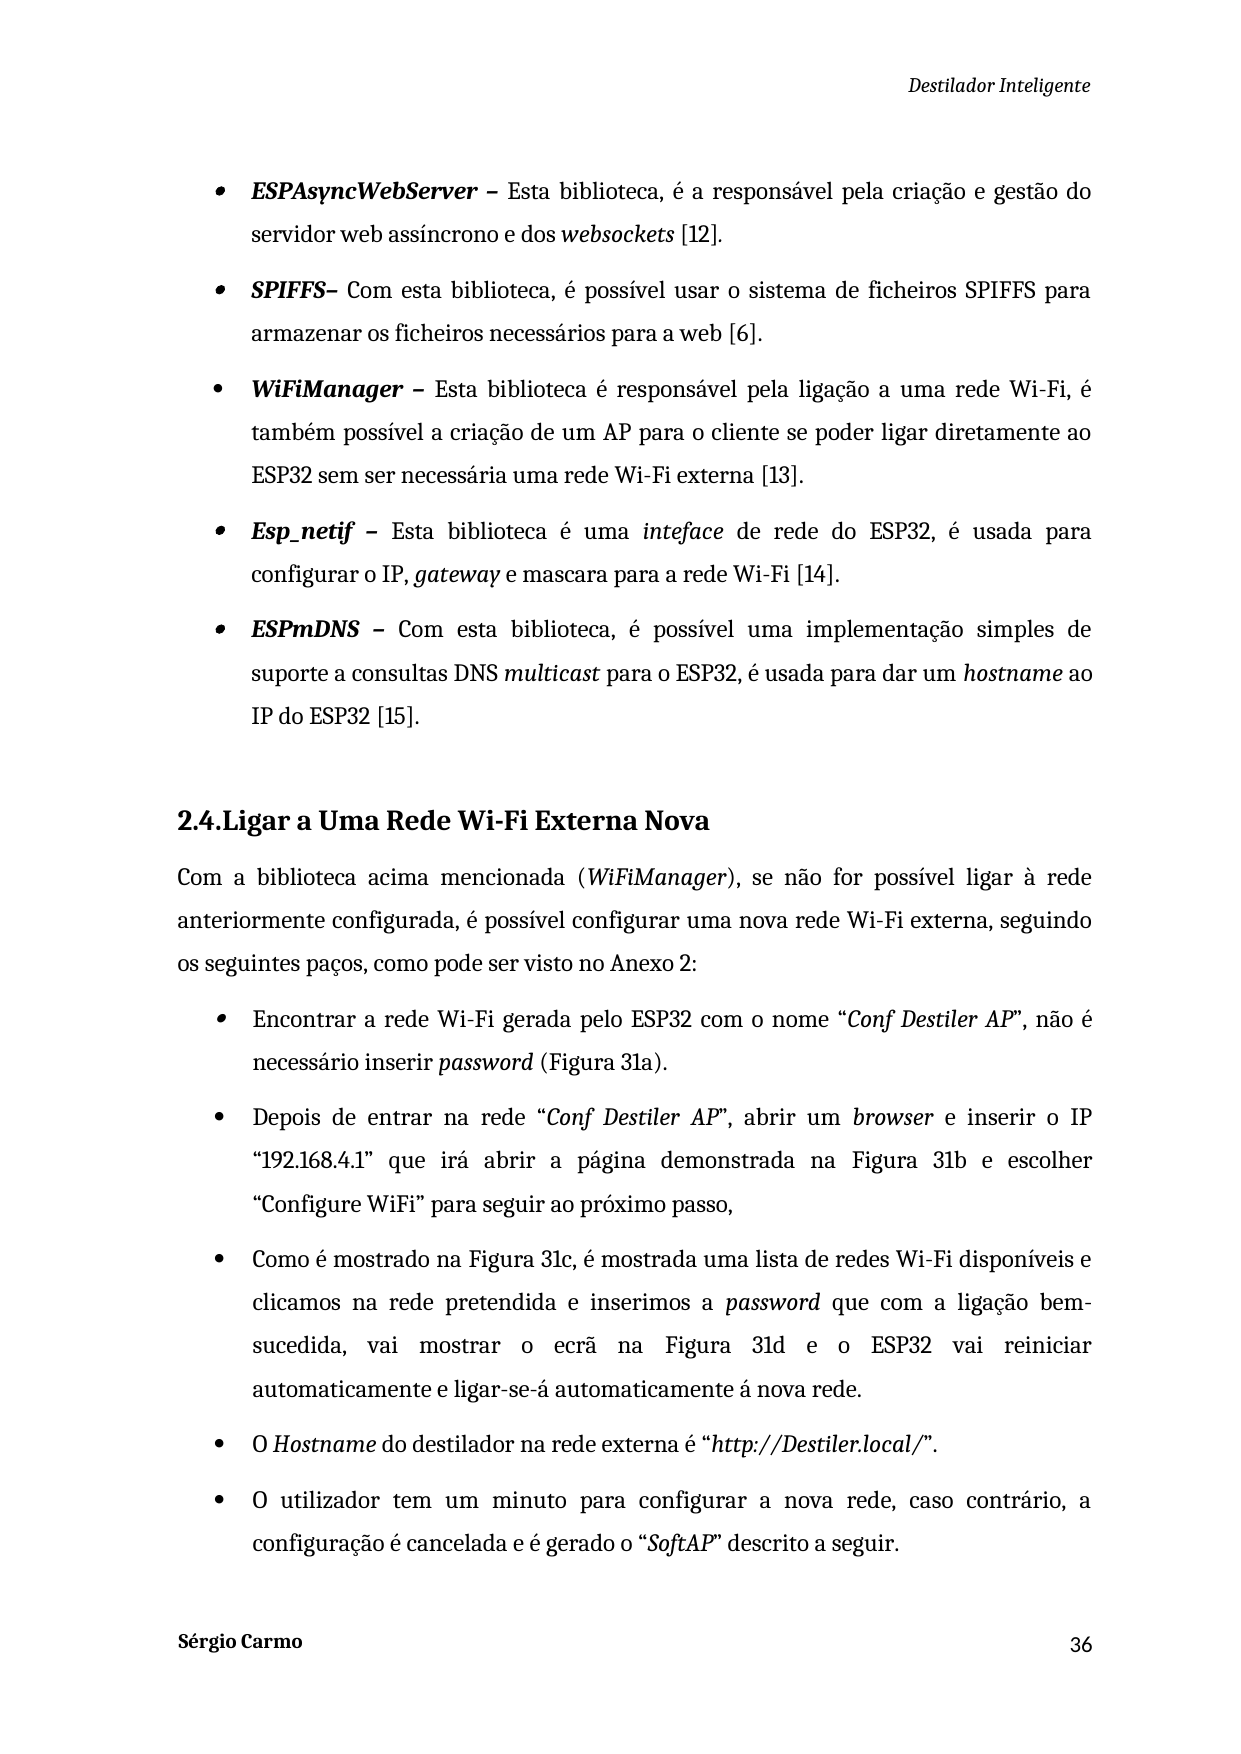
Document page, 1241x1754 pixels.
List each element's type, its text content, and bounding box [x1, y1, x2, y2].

list Encontrar a rede Wi-Fi gerada pelo ESP32 com o nome “Conf Destiler AP”, não é necessário inserir password (Figura 31a). [215, 1004, 1092, 1076]
list ESPmDNS – Com esta biblioteca, é possível uma implementação simples de suporte a consultas DNS multicast para o ESP32, é usada para dar um hostname ao IP do ESP32 . [213, 615, 1092, 730]
list SPIFFS– Com esta biblioteca, é possível usar o sistema de ficheiros SPIFFS para armazenar os ficheiros necessários para a web. [213, 276, 1092, 348]
list Depois de entrar na rede “Conf Destiler AP”, abrir um browser e inserir o IP “192.168.4.1” que irá abrir a página demonstrada na Figura 31b e escolher “Configure WiFi” para seguir ao próximo passo, [215, 1103, 1092, 1218]
list Como é mostrado na Figura 31c, é mostrada uma lista de redes Wi-Fi disponíveis e clicamos na rede pretendida e inserimos a password que com a ligação bem-sucedida, vai mostrar o ecrã na Figura 31d e o ESP32 vai reiniciar automaticamente e ligar-se-á automaticamente á nova rede. [215, 1245, 1092, 1403]
list Esp_netif – Esta biblioteca é uma inteface de rede do ESP32, é usada para configurar o IP, gateway e mascara para a rede Wi-Fi . [213, 517, 1092, 588]
list O utilizador tem um minuto para configurar a nova rede, caso contrário, a configuração é cancelada e é gerado o “SoftAP” descrito a seguir. [215, 1486, 1092, 1558]
list ESPAsyncWebServer – Esta biblioteca, é a responsável pela criação e gestão do servidor web assíncrono e dos websockets. [213, 177, 1092, 249]
text Com a biblioteca acima mencionada (WiFiManager), se não for possível ligar à rede anteriormente configurada, é possível configurar uma nova rede Wi-Fi externa, seguindo os seguintes paços, como pode ser visto no Anexo 2: [177, 863, 1092, 978]
subtitle Ligar a Uma Rede Wi-Fi Externa Nova [177, 804, 1092, 838]
list WiFiManager – Esta biblioteca é responsável pela ligação a uma rede Wi-Fi, é também possível a criação de um AP para o cliente se poder ligar diretamente ao ESP32 sem ser necessária uma rede Wi-Fi externa. [213, 375, 1092, 490]
list O Hostname do destilador na rede externa é “http://Destiler.local/”. [215, 1430, 1092, 1459]
